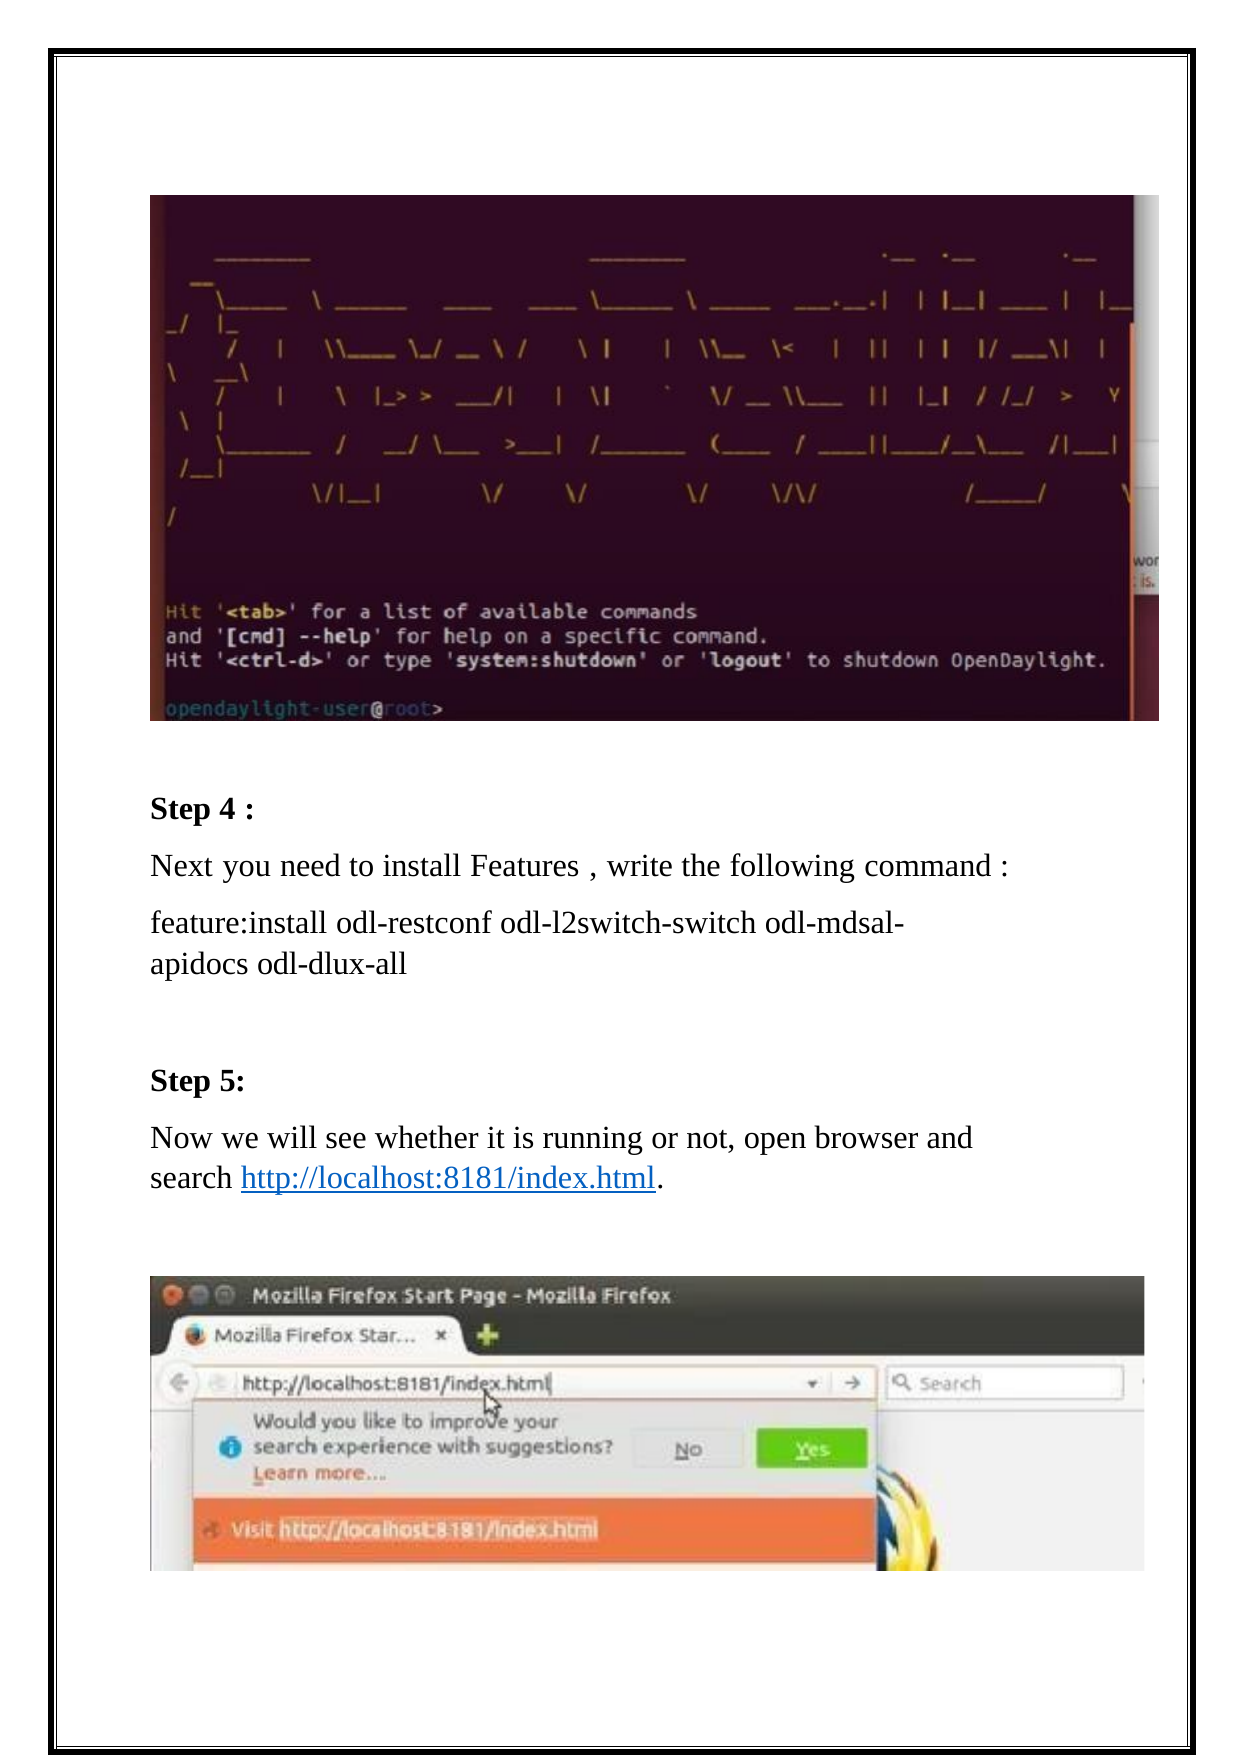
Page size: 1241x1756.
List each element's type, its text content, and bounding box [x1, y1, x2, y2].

subtitle Step 4 : [150, 789, 1187, 826]
text Now we will see whether it is running or not, open browser and search http://localhost:8181/index.html. [150, 1119, 1002, 1196]
picture [150, 1276, 1145, 1571]
subtitle Step 5: [150, 1061, 1187, 1098]
picture [150, 195, 1159, 721]
text Next you need to install Features , write the following command : [150, 846, 1187, 883]
text feature:install odl-restconf odl-l2switch-switch odl-mdsal-apidocs odl-dlux-all [150, 904, 1002, 982]
